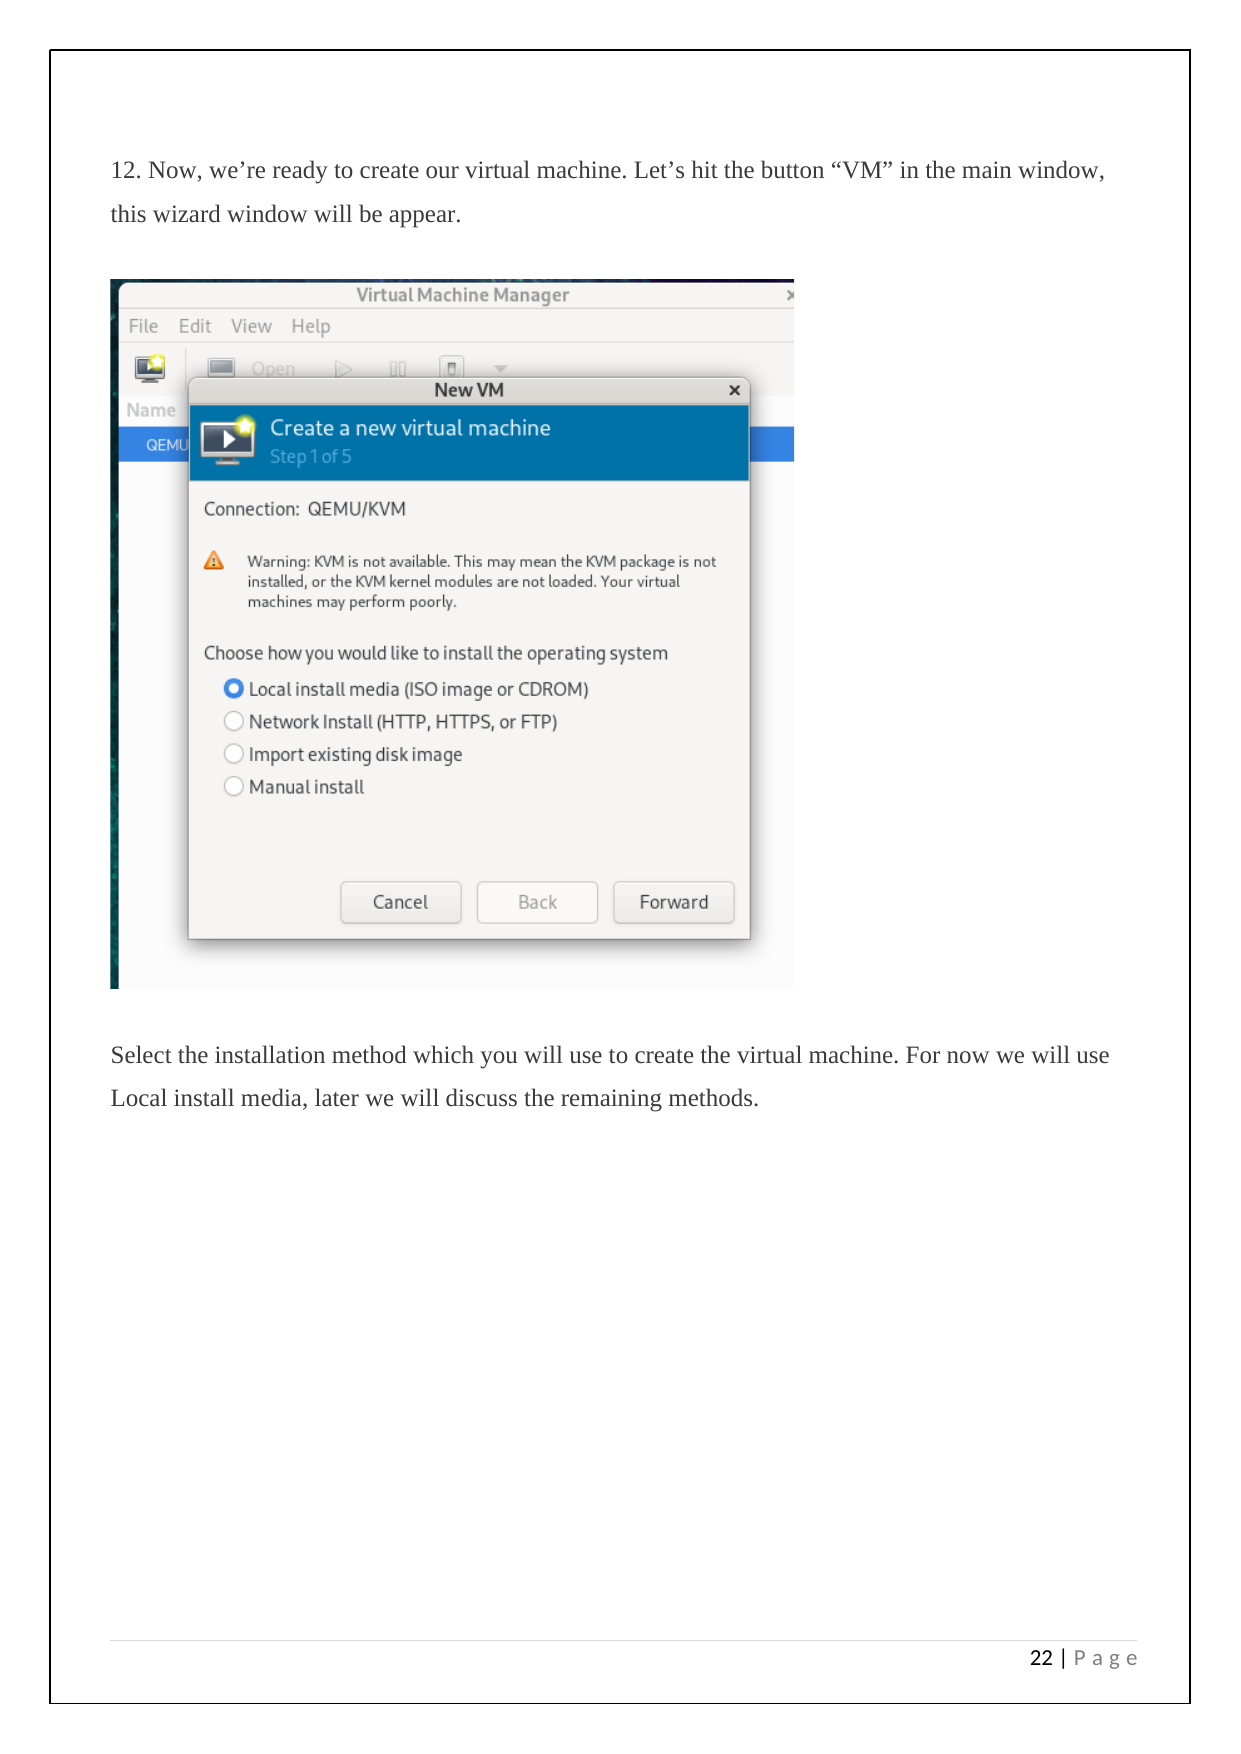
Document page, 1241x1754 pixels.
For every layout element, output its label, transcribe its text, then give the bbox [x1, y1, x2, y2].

text Select the installation method which you will use to create the virtual machine. For now we will use Local install media, later we will discuss the remaining methods. [110, 1040, 1137, 1112]
text 12. Now, we’re ready to create our virtual machine. Let’s hit the button “VM” in the main window, this wizard window will be appear. [110, 156, 1137, 227]
picture [110, 279, 795, 989]
